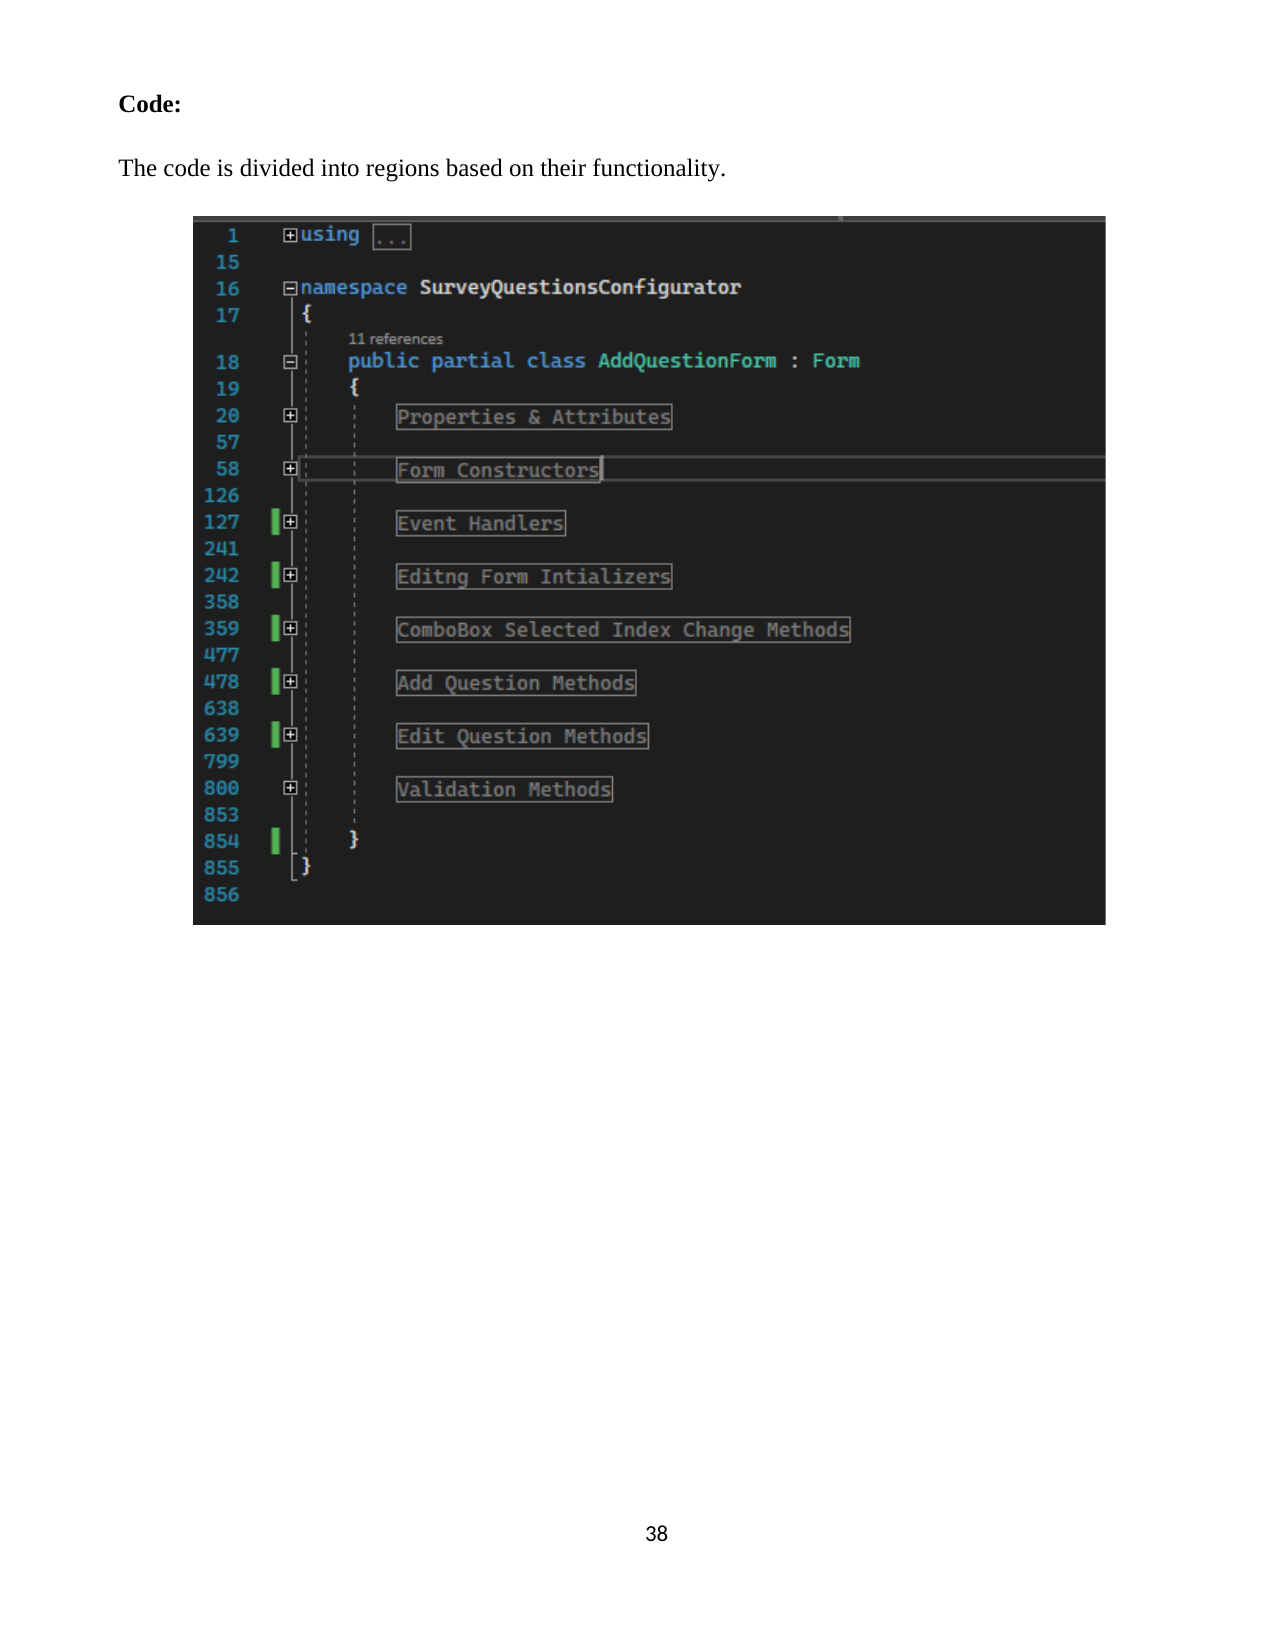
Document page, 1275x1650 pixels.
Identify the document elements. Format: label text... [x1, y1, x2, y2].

picture [193, 216, 1106, 925]
text The code is divided into regions based on their functionality. [118, 153, 1157, 181]
text Code: [118, 89, 1157, 117]
